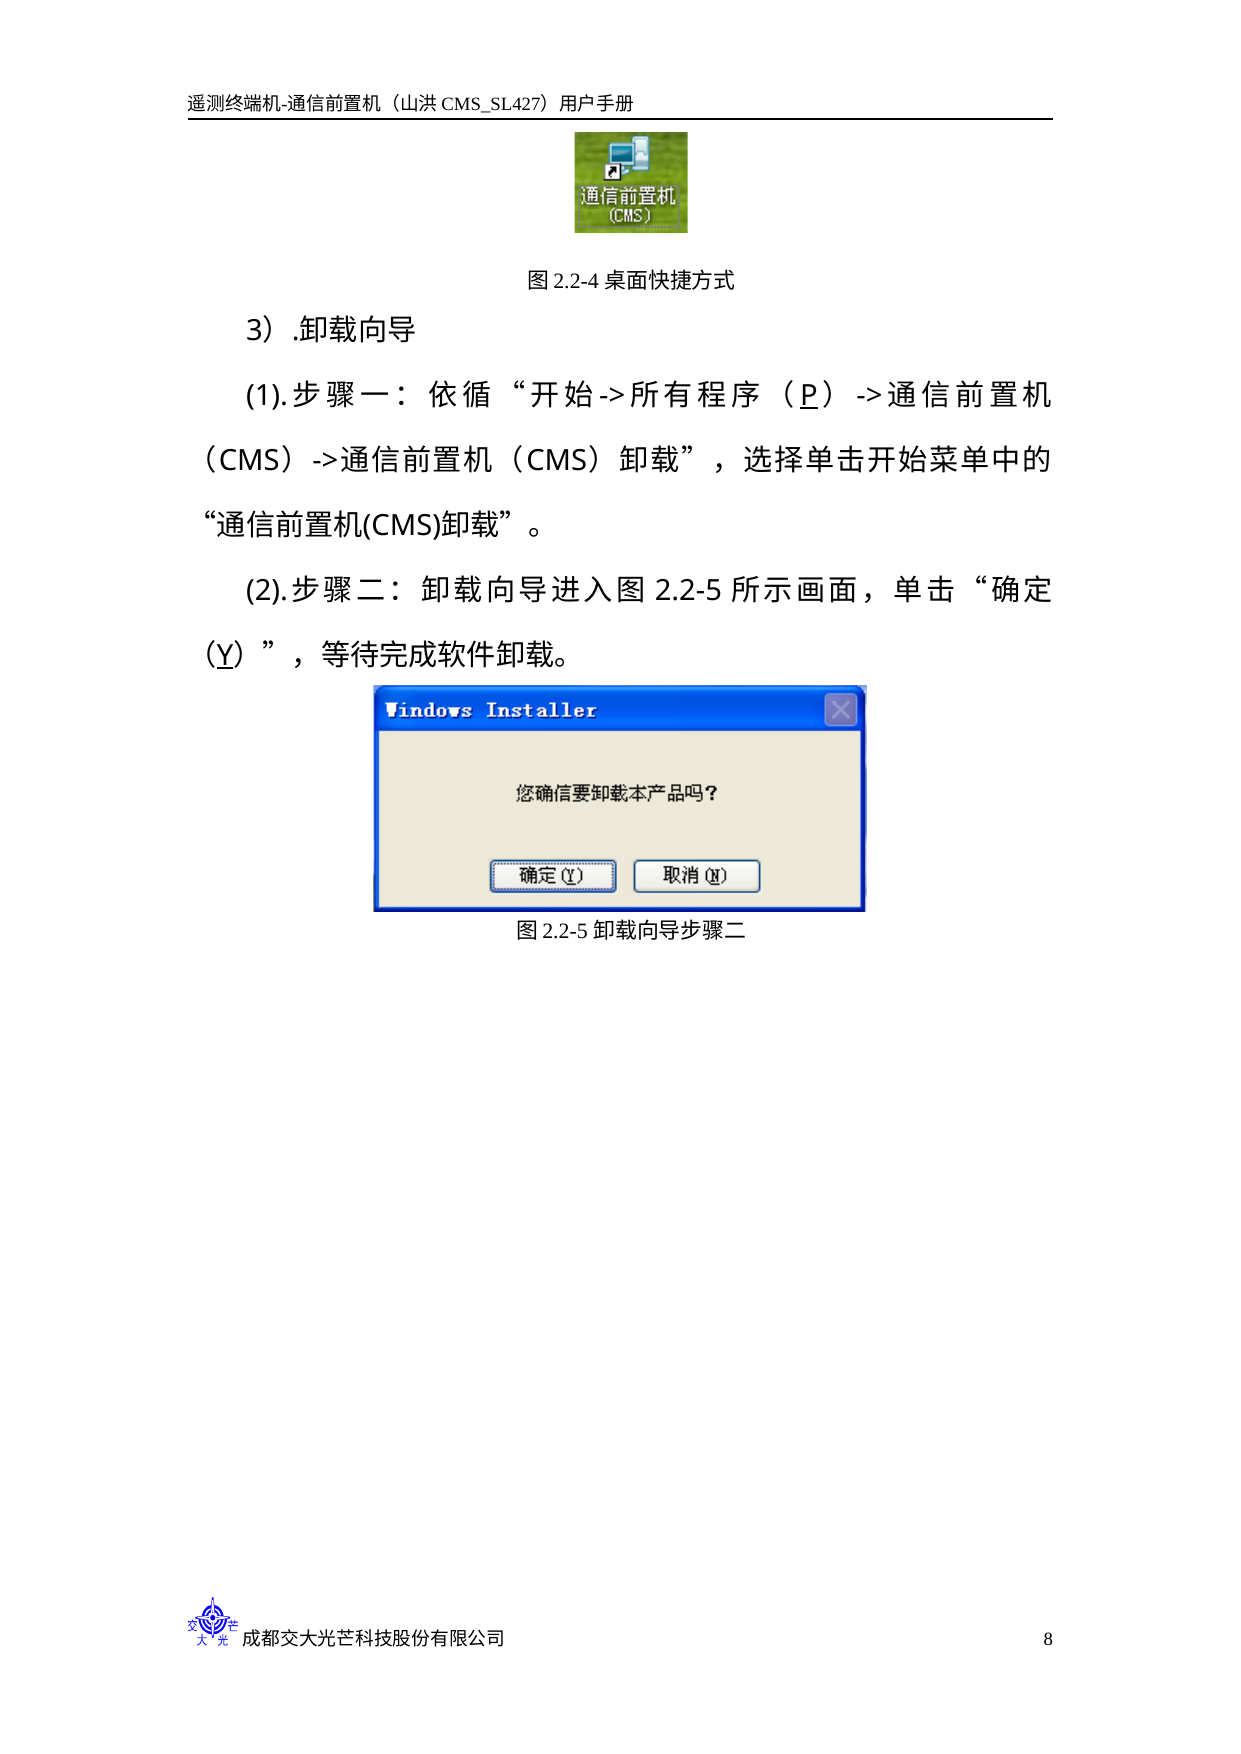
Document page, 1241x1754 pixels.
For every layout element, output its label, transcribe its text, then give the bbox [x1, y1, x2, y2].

picture [574, 132, 688, 233]
text 3）.卸载向导 [187, 295, 1053, 360]
picture [187, 1597, 243, 1646]
picture [373, 685, 867, 912]
text (1).步骤一：依循“开始->所有程序（P）->通信前置机（CMS）->通信前置机（CMS）卸载”，选择单击开始菜单中的“通信前置机(CMS)卸载”。 [187, 360, 1053, 555]
text 图2.2-4 桌面快捷方式 [209, 262, 1053, 295]
text (2).步骤二：卸载向导进入图2.2-5所示画面，单击“确定（Y）”，等待完成软件卸载。 [187, 555, 1053, 685]
text 图2.2-5 卸载向导步骤二 [209, 912, 1053, 945]
